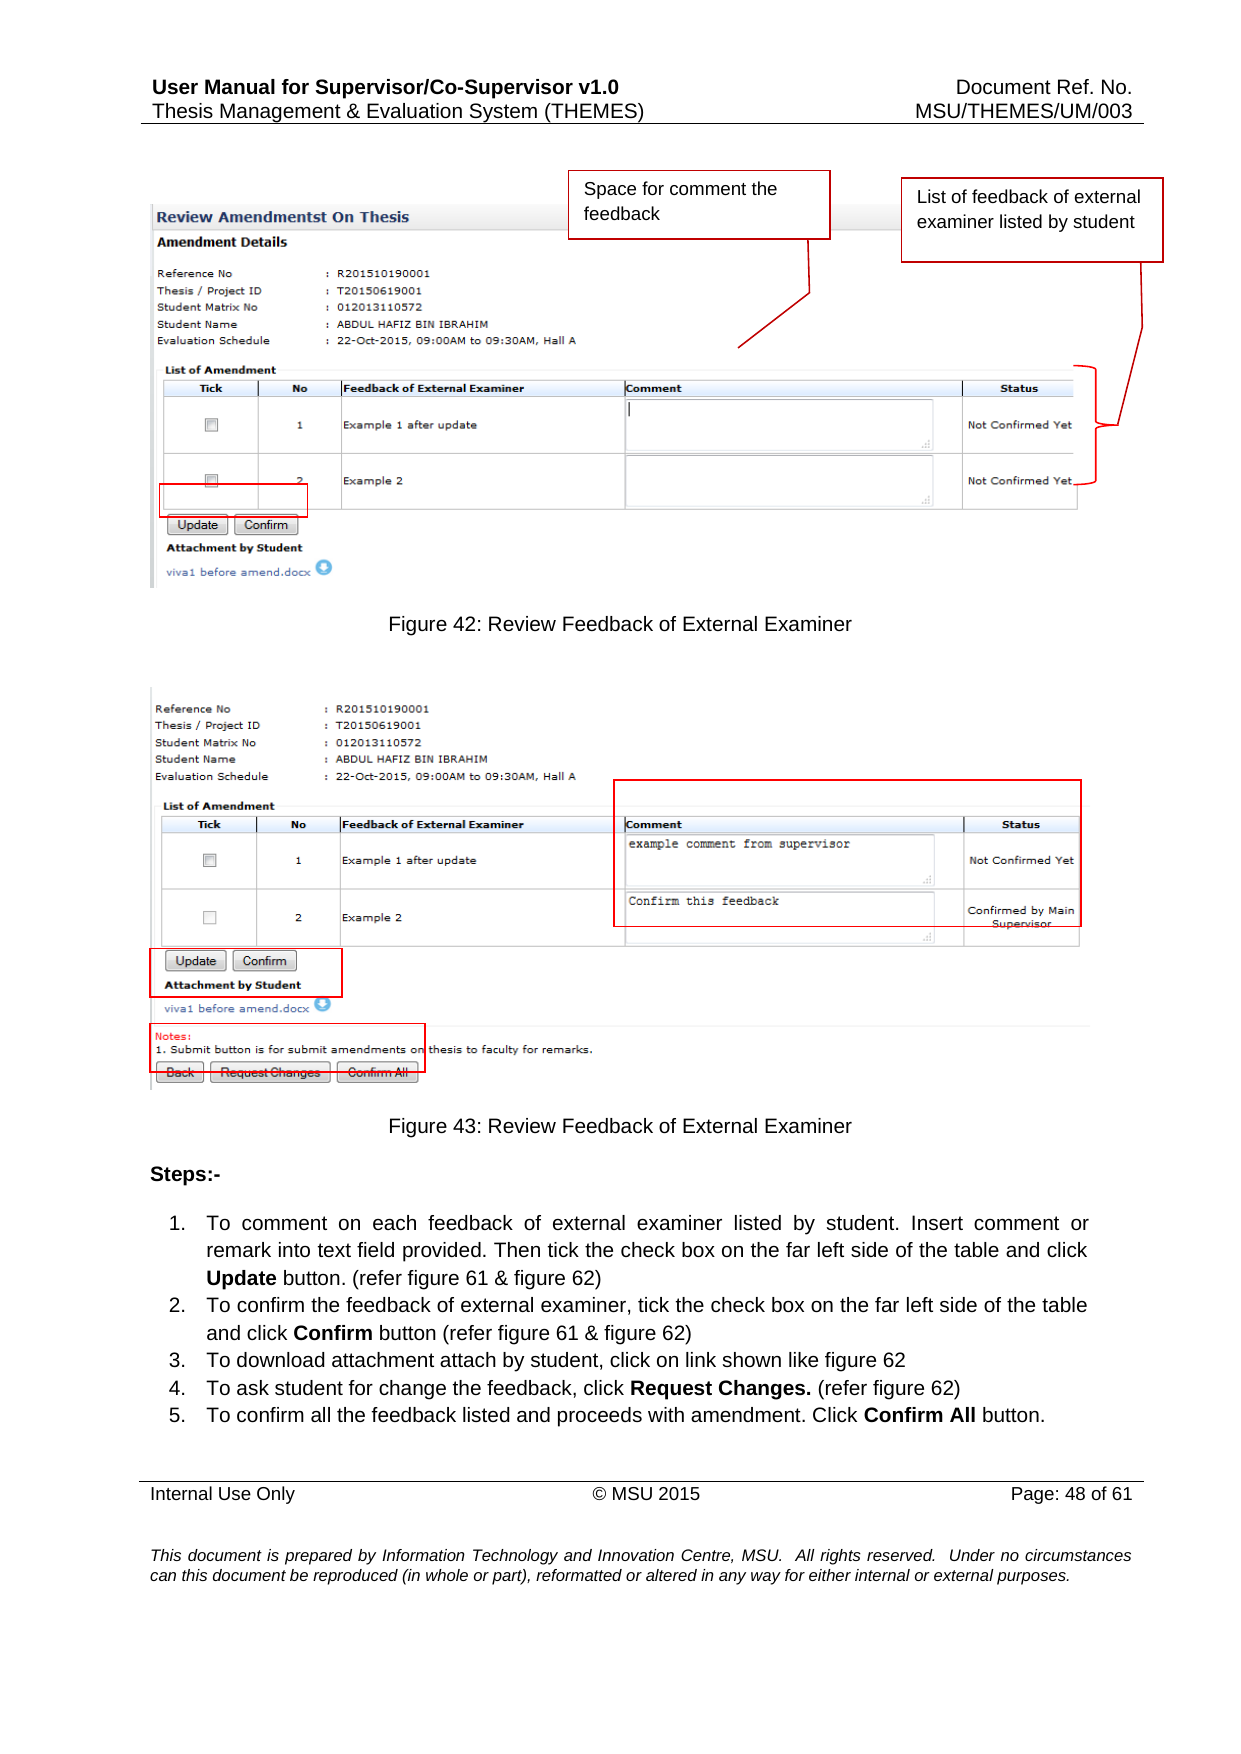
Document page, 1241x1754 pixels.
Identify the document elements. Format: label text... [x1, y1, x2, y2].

picture [150, 204, 1091, 588]
picture [150, 687, 1091, 1090]
picture [151, 1024, 424, 1071]
list To confirm all the feedback listed and proceeds with amendment. Click Confirm All button. [169, 1403, 1090, 1427]
list To download attachment attach by student, click on link shown like figure 62 [169, 1348, 1090, 1372]
list To confirm the feedback of external examiner, tick the check box on the far left side of the table and click Confirm button (refer figure 61 & figure 62) [169, 1293, 1090, 1344]
list To ask student for change the feedback, click Request Changes. (refer figure 62) [169, 1376, 1090, 1399]
list To comment on each feedback of external examiner listed by student. Insert comment or remark into text field provided. Then tick the check box on the far left side of the table and click Update button. (refer figure 61 & figure 62) [169, 1211, 1090, 1289]
picture [151, 949, 341, 996]
text Steps:- [150, 1162, 1090, 1186]
